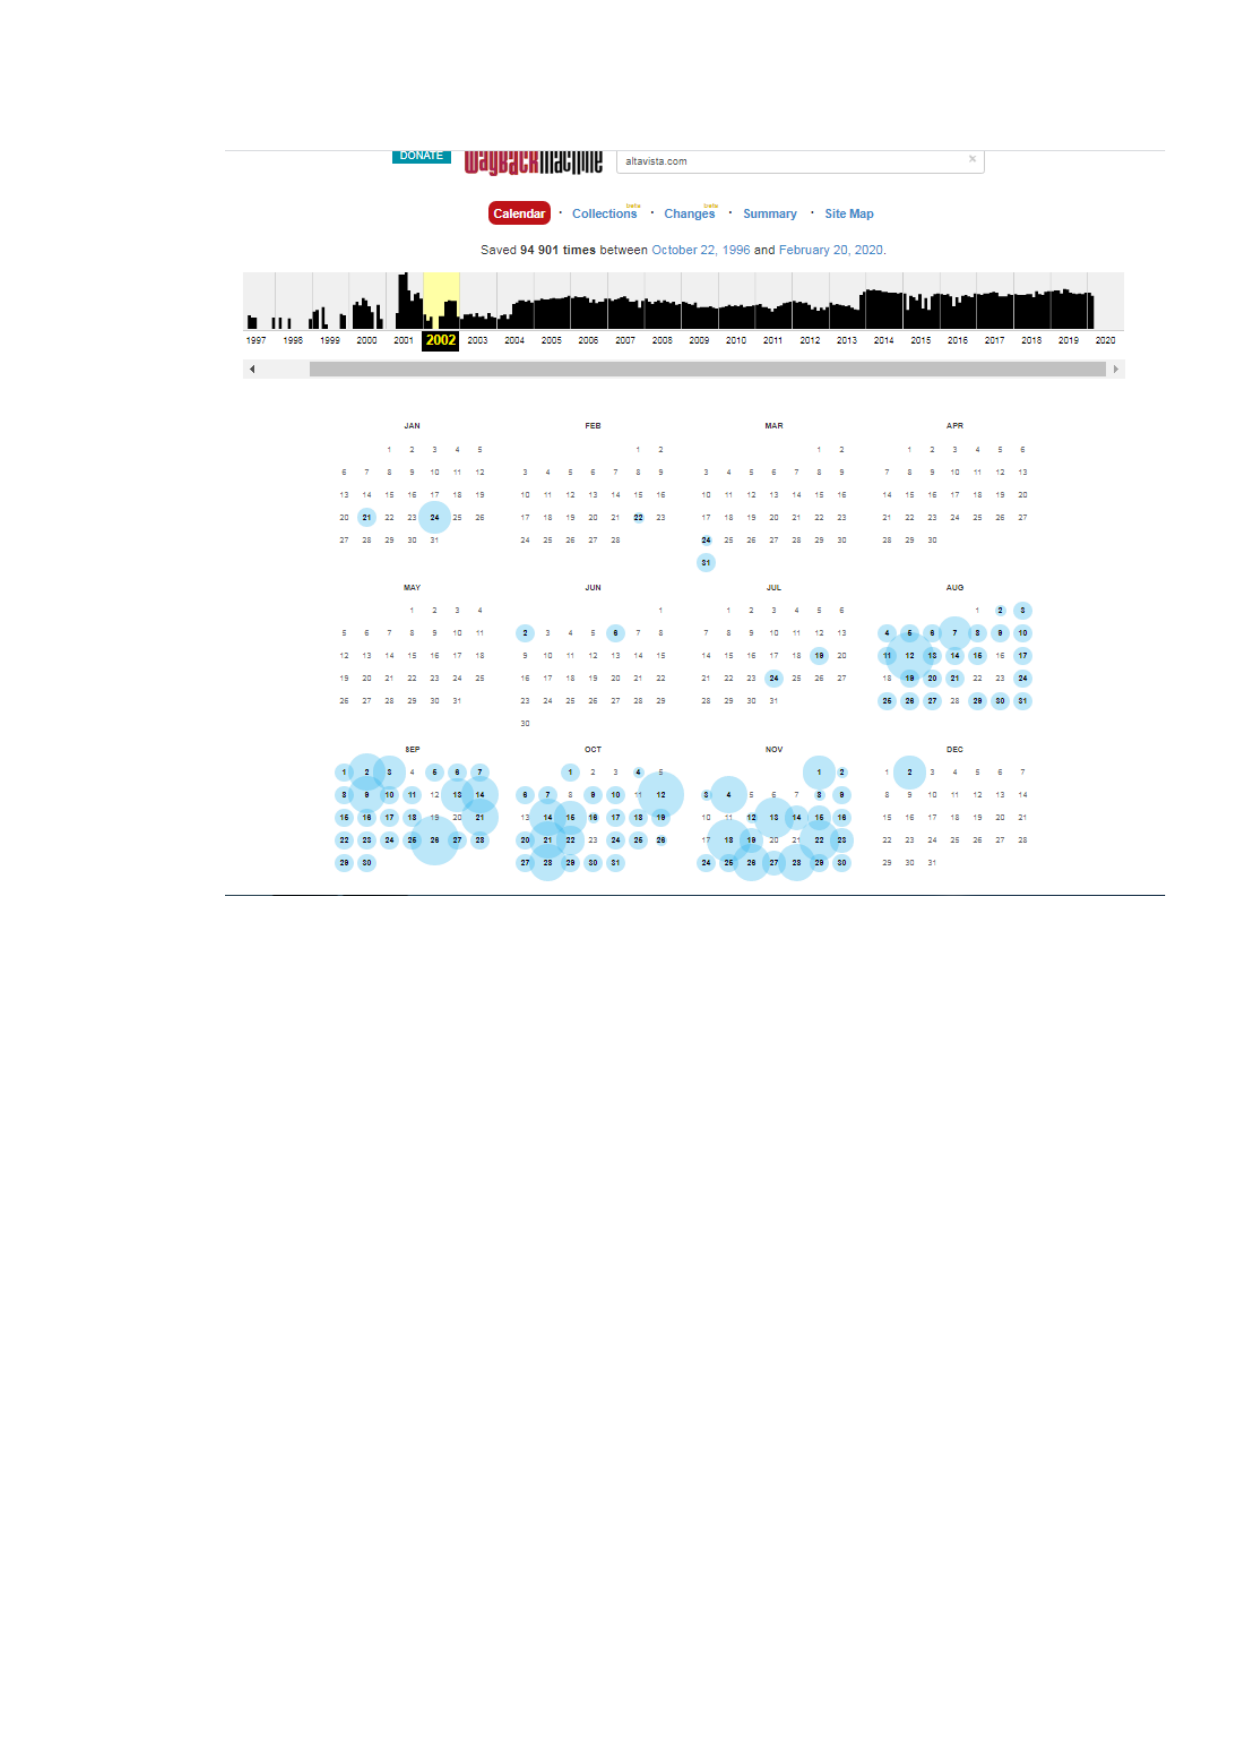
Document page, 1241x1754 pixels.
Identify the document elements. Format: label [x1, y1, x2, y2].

picture [225, 150, 1166, 896]
